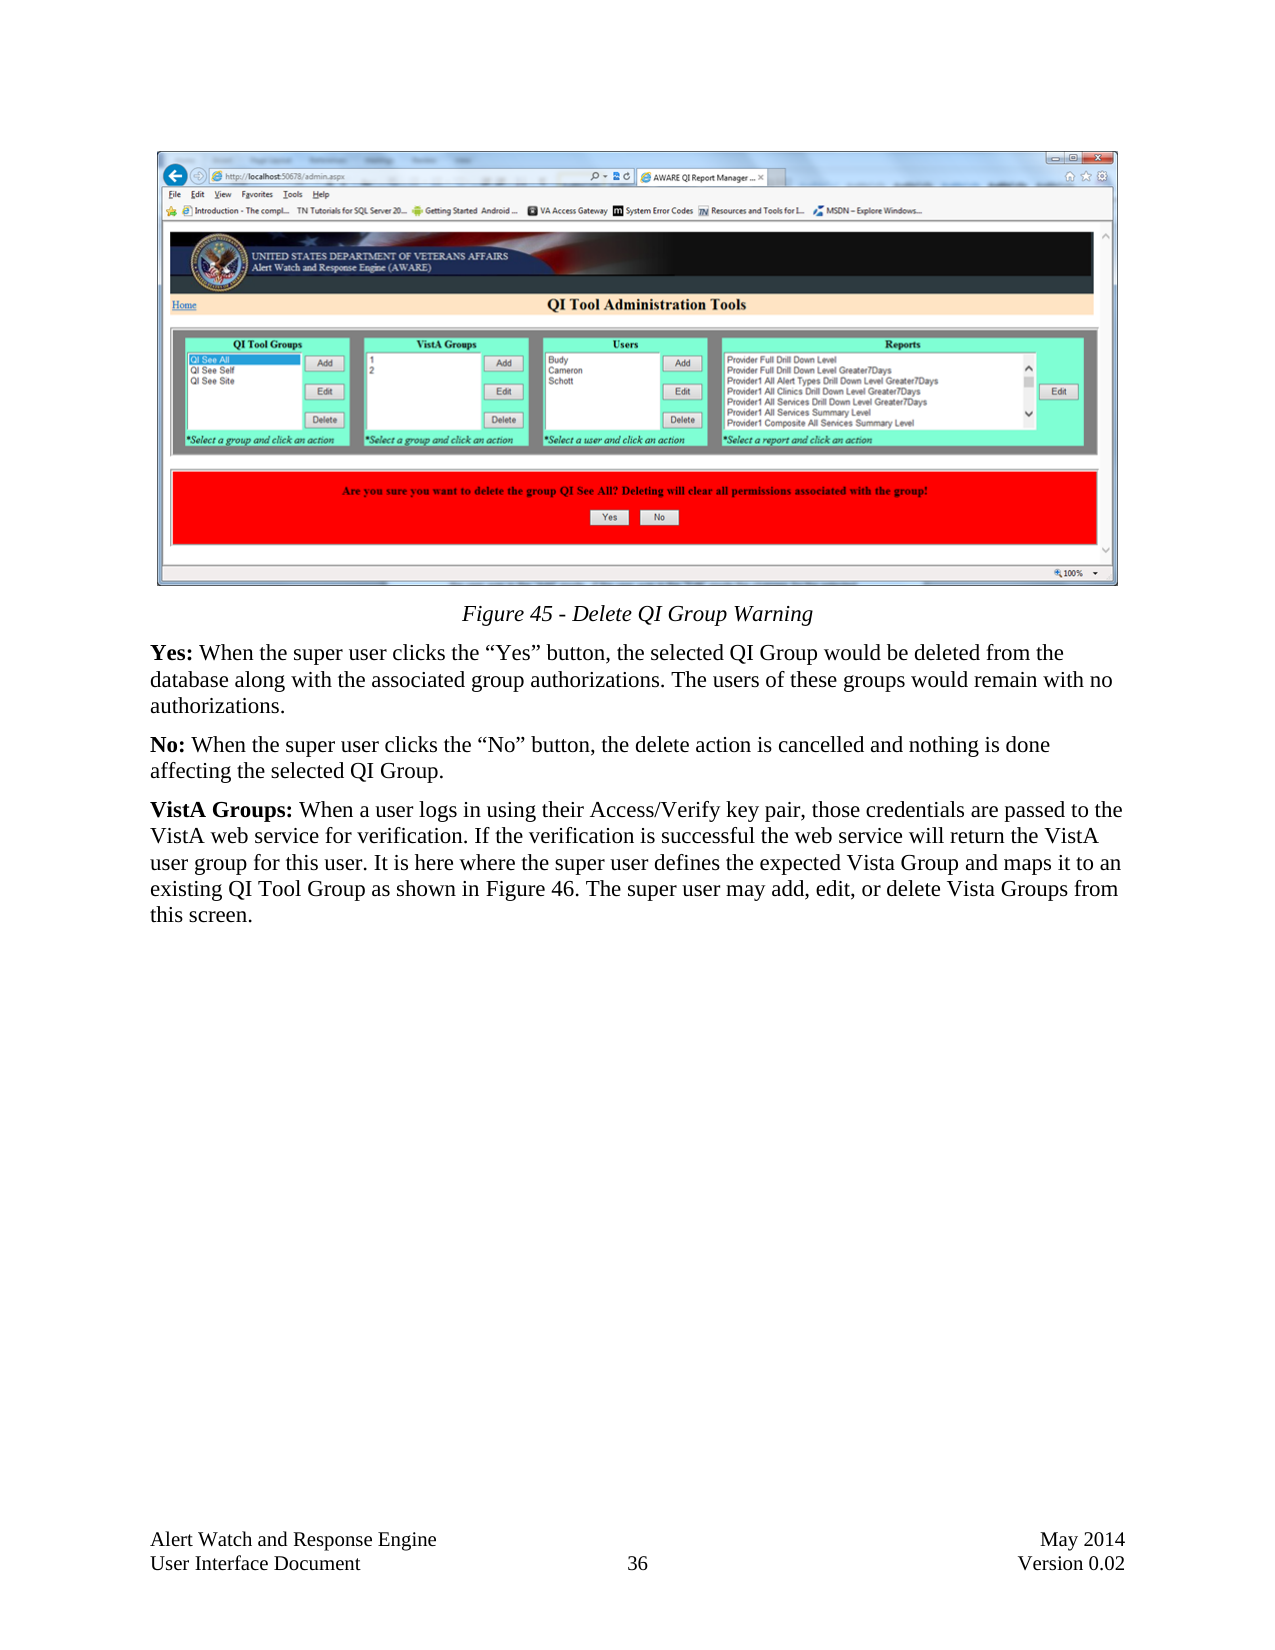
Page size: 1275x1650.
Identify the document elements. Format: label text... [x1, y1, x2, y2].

text No: When the super user clicks the “No” button, the delete action is cancelled and nothing is done affecting the selected QI Group. [150, 731, 1125, 784]
picture [156, 150, 1119, 588]
text Yes: When the super user clicks the “Yes” button, the selected QI Group would be deleted from the database along with the associated group authorizations. The users of these groups would remain with no authorizations. [150, 639, 1125, 718]
